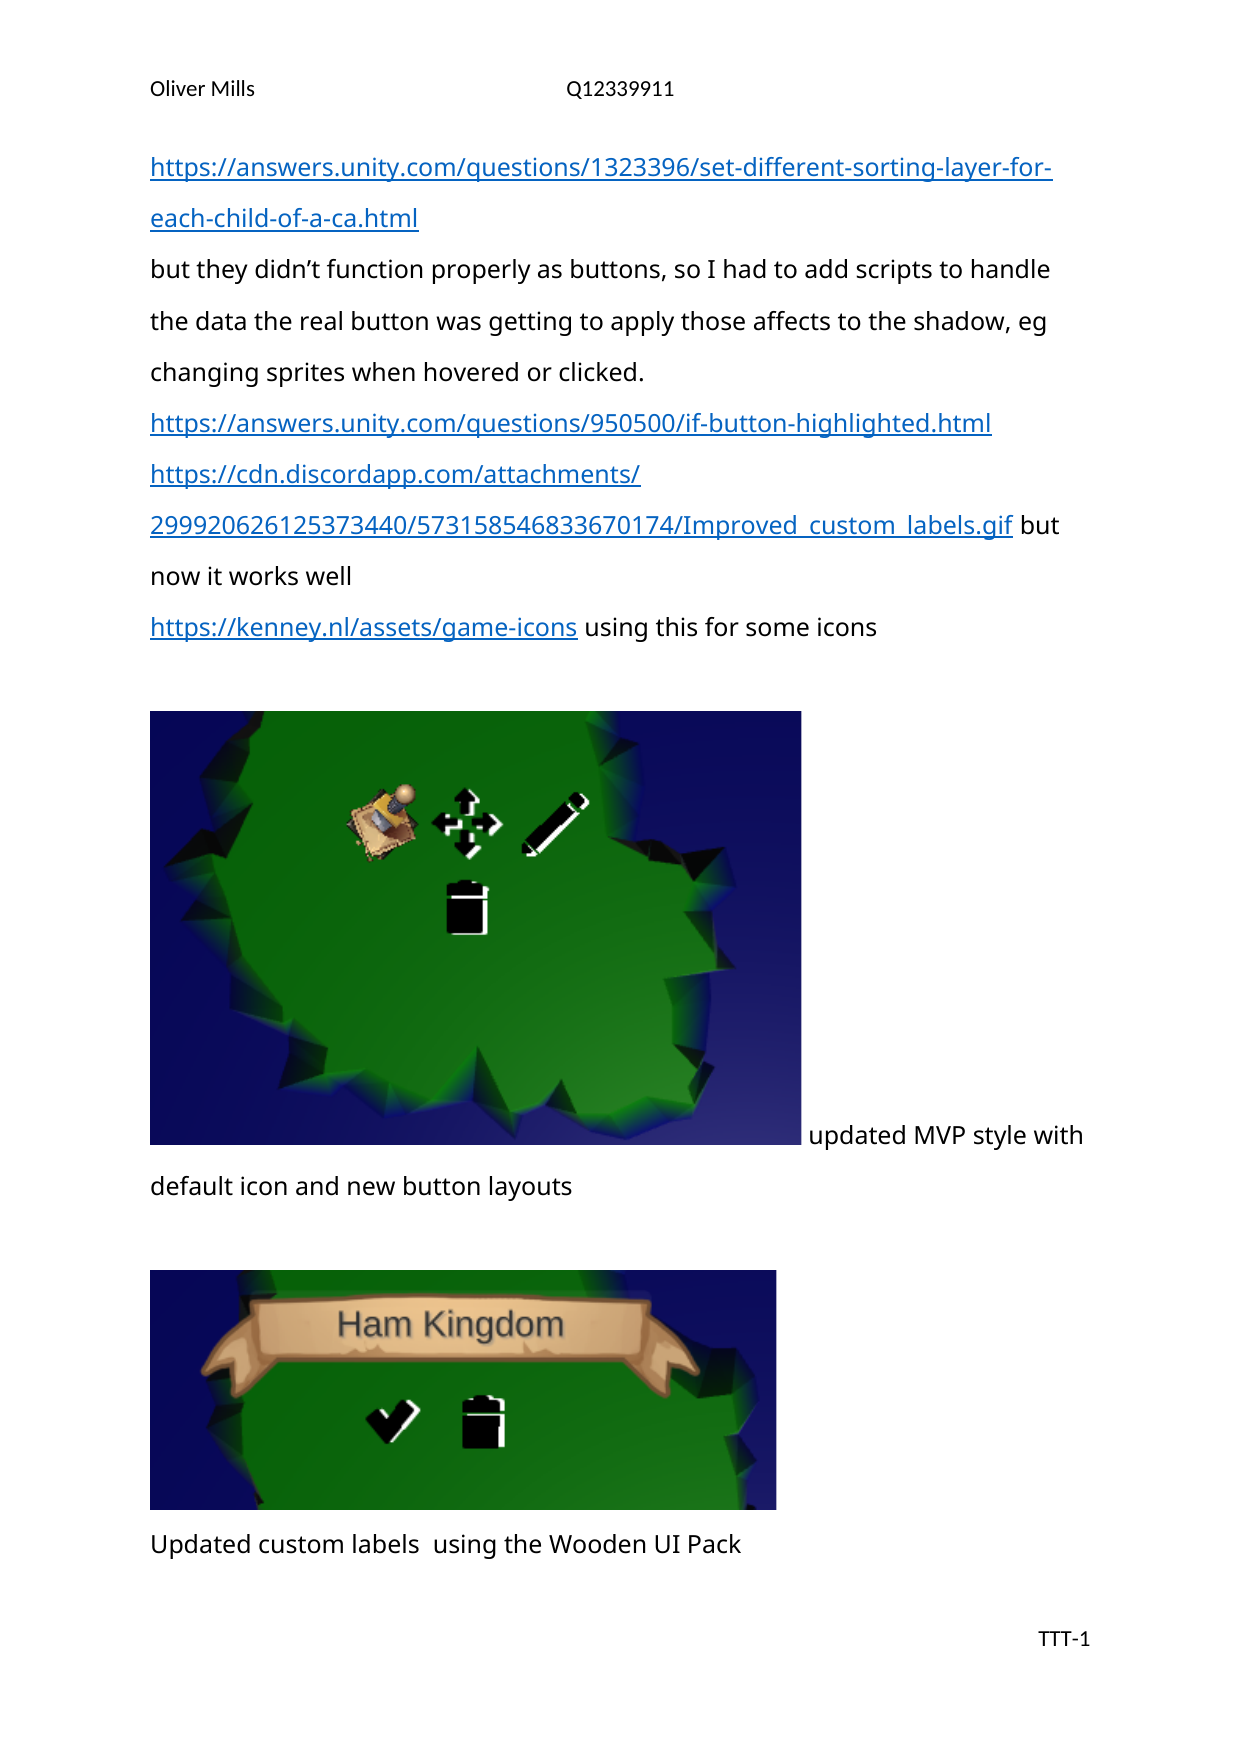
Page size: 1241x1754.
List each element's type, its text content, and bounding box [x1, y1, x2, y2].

picture [150, 1270, 777, 1510]
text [150, 150, 1090, 388]
picture [150, 711, 802, 1145]
text https://answers.unity.com/questions/950500/if-button-highlighted.html [150, 405, 1090, 439]
text https://cdn.discordapp.com/attachments/299920626125373440/573158546833670174/Improved_custom_labels.gif but now it works well [150, 456, 1090, 592]
text https://kenney.nl/assets/game-icons using this for some icons [150, 609, 1090, 643]
text Updated custom labels using the Wooden UI Pack [150, 1527, 1090, 1561]
